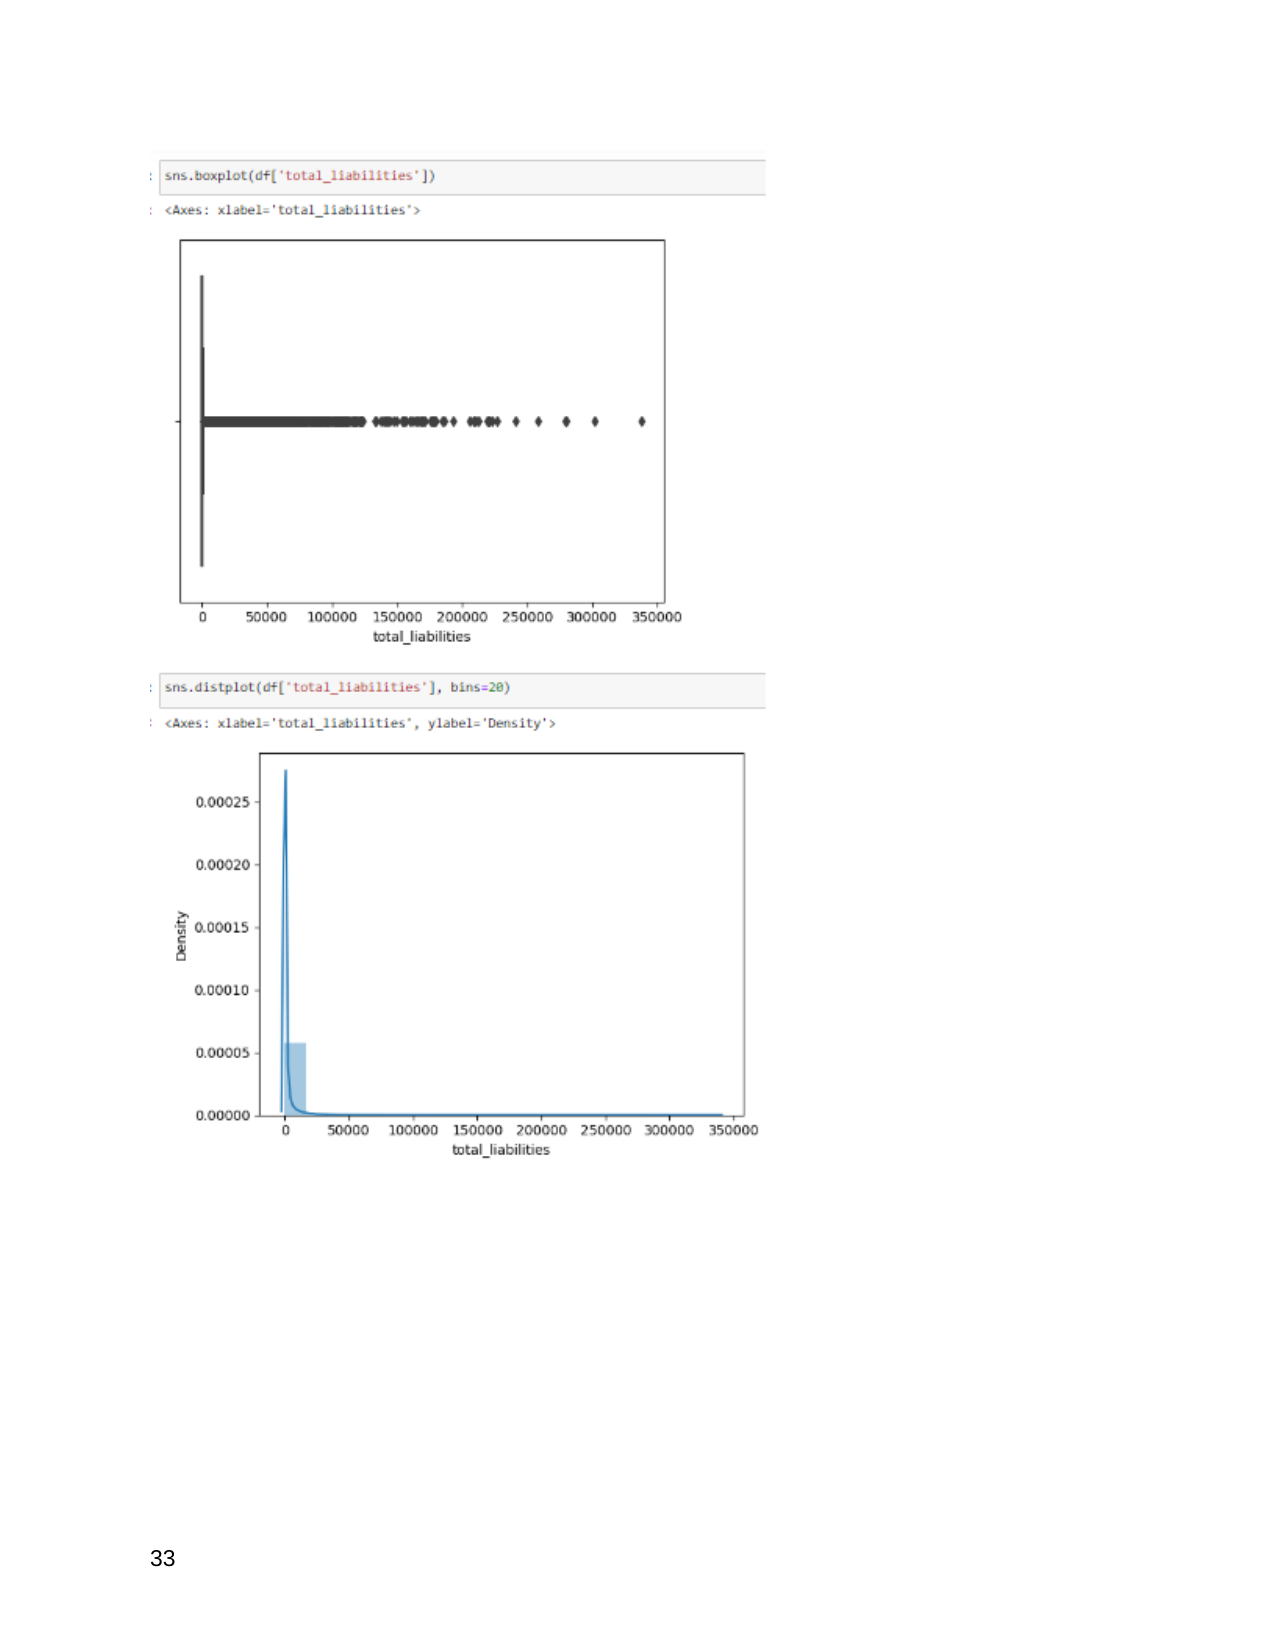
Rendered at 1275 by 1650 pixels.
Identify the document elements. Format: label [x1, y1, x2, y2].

picture [150, 150, 766, 1166]
